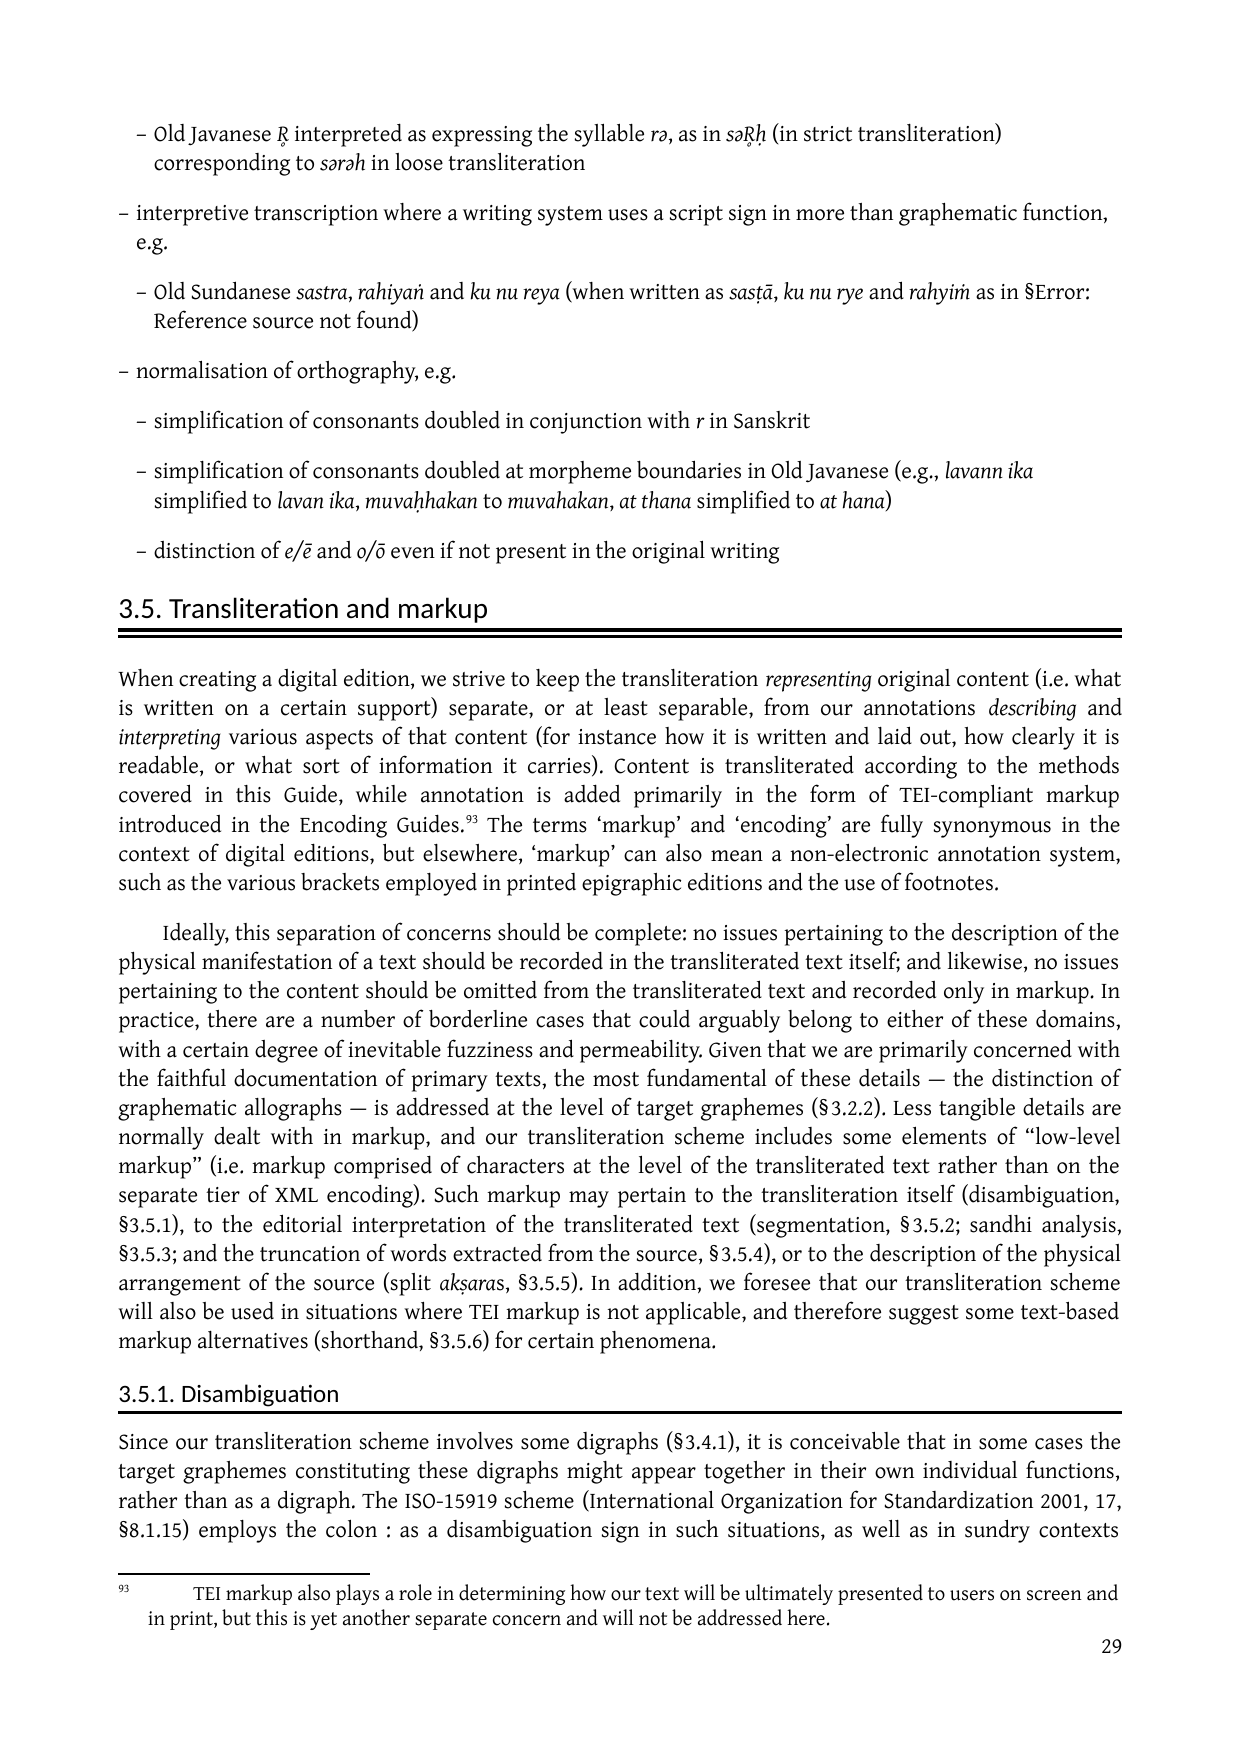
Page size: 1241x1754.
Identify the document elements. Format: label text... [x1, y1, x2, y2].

list Old Javanese R̥ interpreted as expressing the syllable rǝ, as in sǝR̥ḥ (in strict transliteration) corresponding to sǝrǝh in loose transliteration [136, 118, 1122, 176]
list simplification of consonants doubled in conjunction with r in Sanskrit [136, 406, 1122, 435]
text When creating a digital edition, we strive to keep the transliteration representing original content (i.e. what is written on a certain support) separate, or at least separable, from our annotations describing and interpreting various aspects of that content (for instance how it is written and laid out, how clearly it is readable, or what sort of information it carries). Content is transliterated according to the methods covered in this Guide, while annotation is added primarily in the form of TEI-compliant markup introduced in the Encoding Guides. The terms ‘markup’ and ‘encoding’ are fully synonymous in the context of digital editions, but elsewhere, ‘markup’ can also mean a non-electronic annotation system, such as the various brackets employed in printed epigraphic editions and the use of footnotes. [118, 663, 1122, 896]
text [118, 1426, 1122, 1543]
subtitle Transliteration and markup [118, 589, 1122, 628]
subtitle Disambiguation [118, 1375, 1122, 1411]
text Ideally, this separation of concerns should be complete: no issues pertaining to the description of the physical manifestation of a text should be recorded in the transliterated text itself; and likewise, no issues pertaining to the content should be omitted from the transliterated text and recorded only in markup. In practice, there are a number of borderline cases that could arguably belong to either of these domains, with a certain degree of inevitable fuzziness and permeability. Given that we are primarily concerned with the faithful documentation of primary texts, the most fundamental of these details — the distinction of graphematic allographs — is addressed at the level of target graphemes (§3.2.2). Less tangible details are normally dealt with in markup, and our transliteration scheme includes some elements of “low-level markup” (i.e. markup comprised of characters at the level of the transliterated text rather than on the separate tier of XML encoding). Such markup may pertain to the transliteration itself (disambiguation, §3.5.1), to the editorial interpretation of the transliterated text (segmentation, §3.5.2; sandhi analysis, §3.5.3; and the truncation of words extracted from the source, §3.5.4), or to the description of the physical arrangement of the source (split akṣaras, §3.5.5). In addition, we foresee that our transliteration scheme will also be used in situations where TEI markup is not applicable, and therefore suggest some text-based markup alternatives (shorthand, §3.5.6) for certain phenomena. [118, 917, 1122, 1354]
list simplification of consonants doubled at morpheme boundaries in Old Javanese (e.g., lavann ika simplified to lavan ika, muvaḥhakan to muvahakan, at thana simplified to at hana) [136, 456, 1122, 514]
list interpretive transcription where a writing system uses a script sign in more than graphematic function, e.g. [118, 197, 1122, 256]
list normalisation of orthography, e.g. [118, 356, 1122, 385]
list distinction of e/ē and o/ō even if not present in the original writing [136, 535, 1122, 564]
